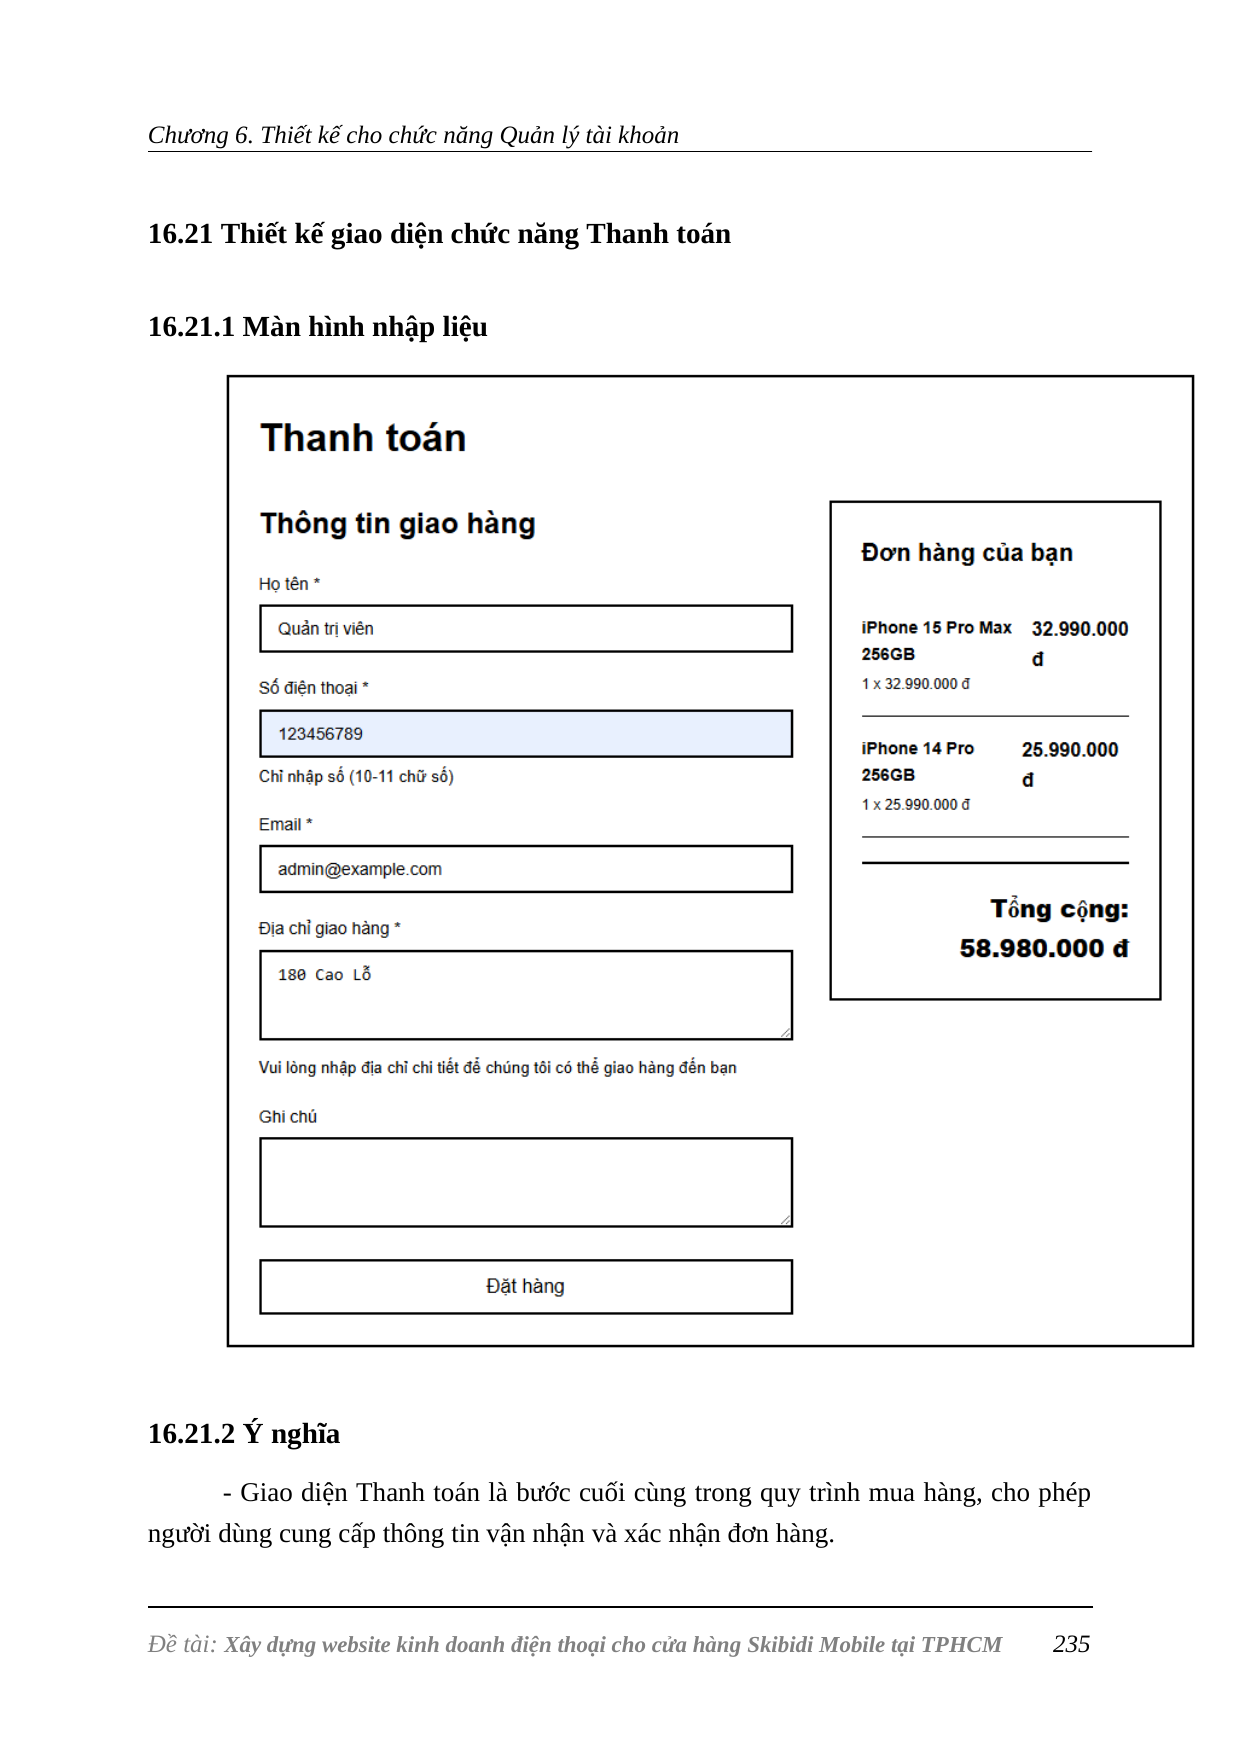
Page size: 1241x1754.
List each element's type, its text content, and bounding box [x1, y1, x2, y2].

subtitle Thiết kế giao diện chức năng Thanh toán [148, 207, 1092, 253]
subtitle Ý nghĩa [148, 1410, 1092, 1451]
subtitle Màn hình nhập liệu [148, 303, 1092, 344]
text - Giao diện Thanh toán là bước cuối cùng trong quy trình mua hàng, cho phép người dùng cung cấp thông tin vận nhận và xác nhận đơn hàng. [148, 1476, 1092, 1548]
picture [222, 369, 1198, 1351]
